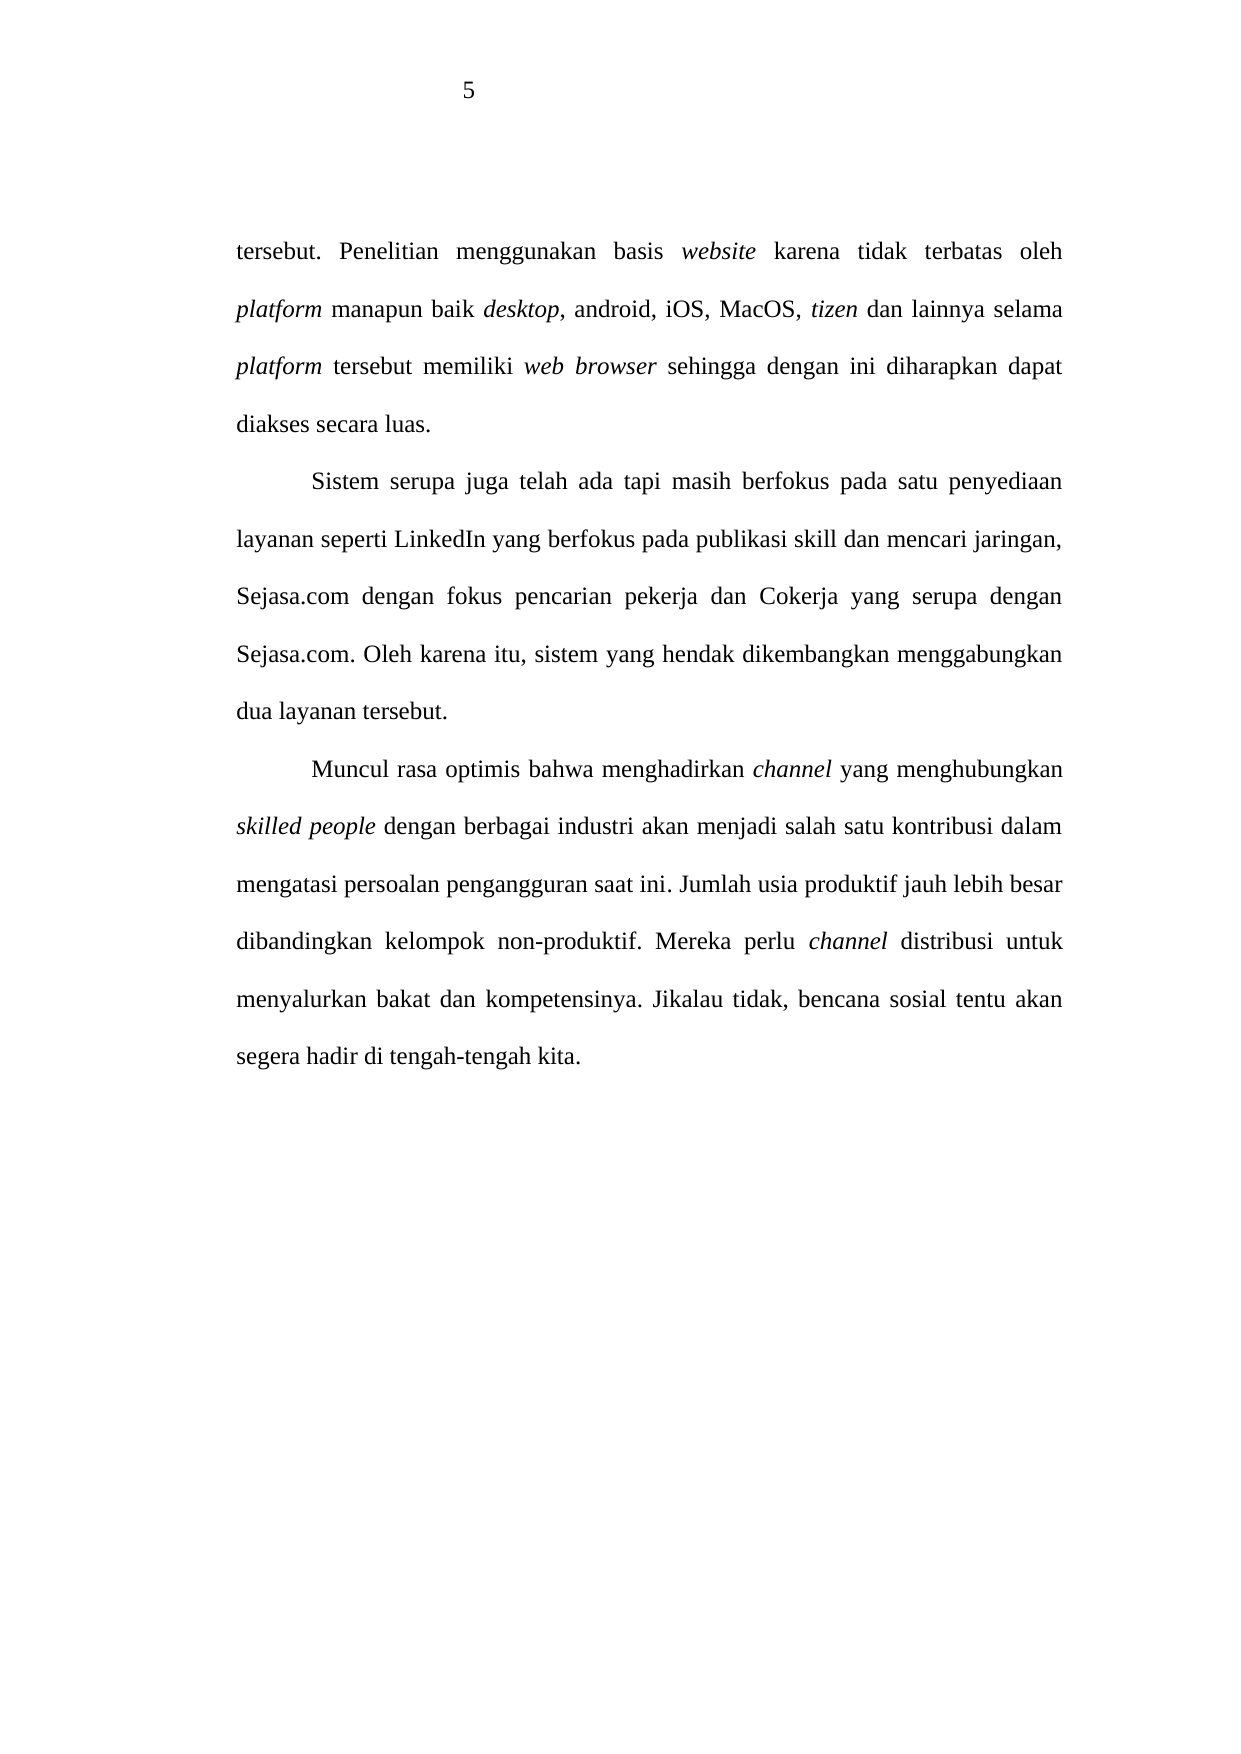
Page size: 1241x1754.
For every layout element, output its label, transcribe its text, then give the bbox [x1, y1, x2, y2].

text Sistem serupa juga telah ada tapi masih berfokus pada satu penyediaan layanan seperti LinkedIn yang berfokus pada publikasi skill dan mencari jaringan, Sejasa.com dengan fokus pencarian pekerja dan Cokerja yang serupa dengan Sejasa.com. Oleh karena itu, sistem yang hendak dikembangkan menggabungkan dua layanan tersebut. [236, 466, 1063, 725]
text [236, 236, 1063, 437]
text Muncul rasa optimis bahwa menghadirkan channel yang menghubungkan skilled people dengan berbagai industri akan menjadi salah satu kontribusi dalam mengatasi persoalan pengangguran saat ini. Jumlah usia produktif jauh lebih besar dibandingkan kelompok non-produktif. Mereka perlu channel distribusi untuk menyalurkan bakat dan kompetensinya. Jikalau tidak, bencana sosial tentu akan segera hadir di tengah-tengah kita. [236, 754, 1063, 1070]
